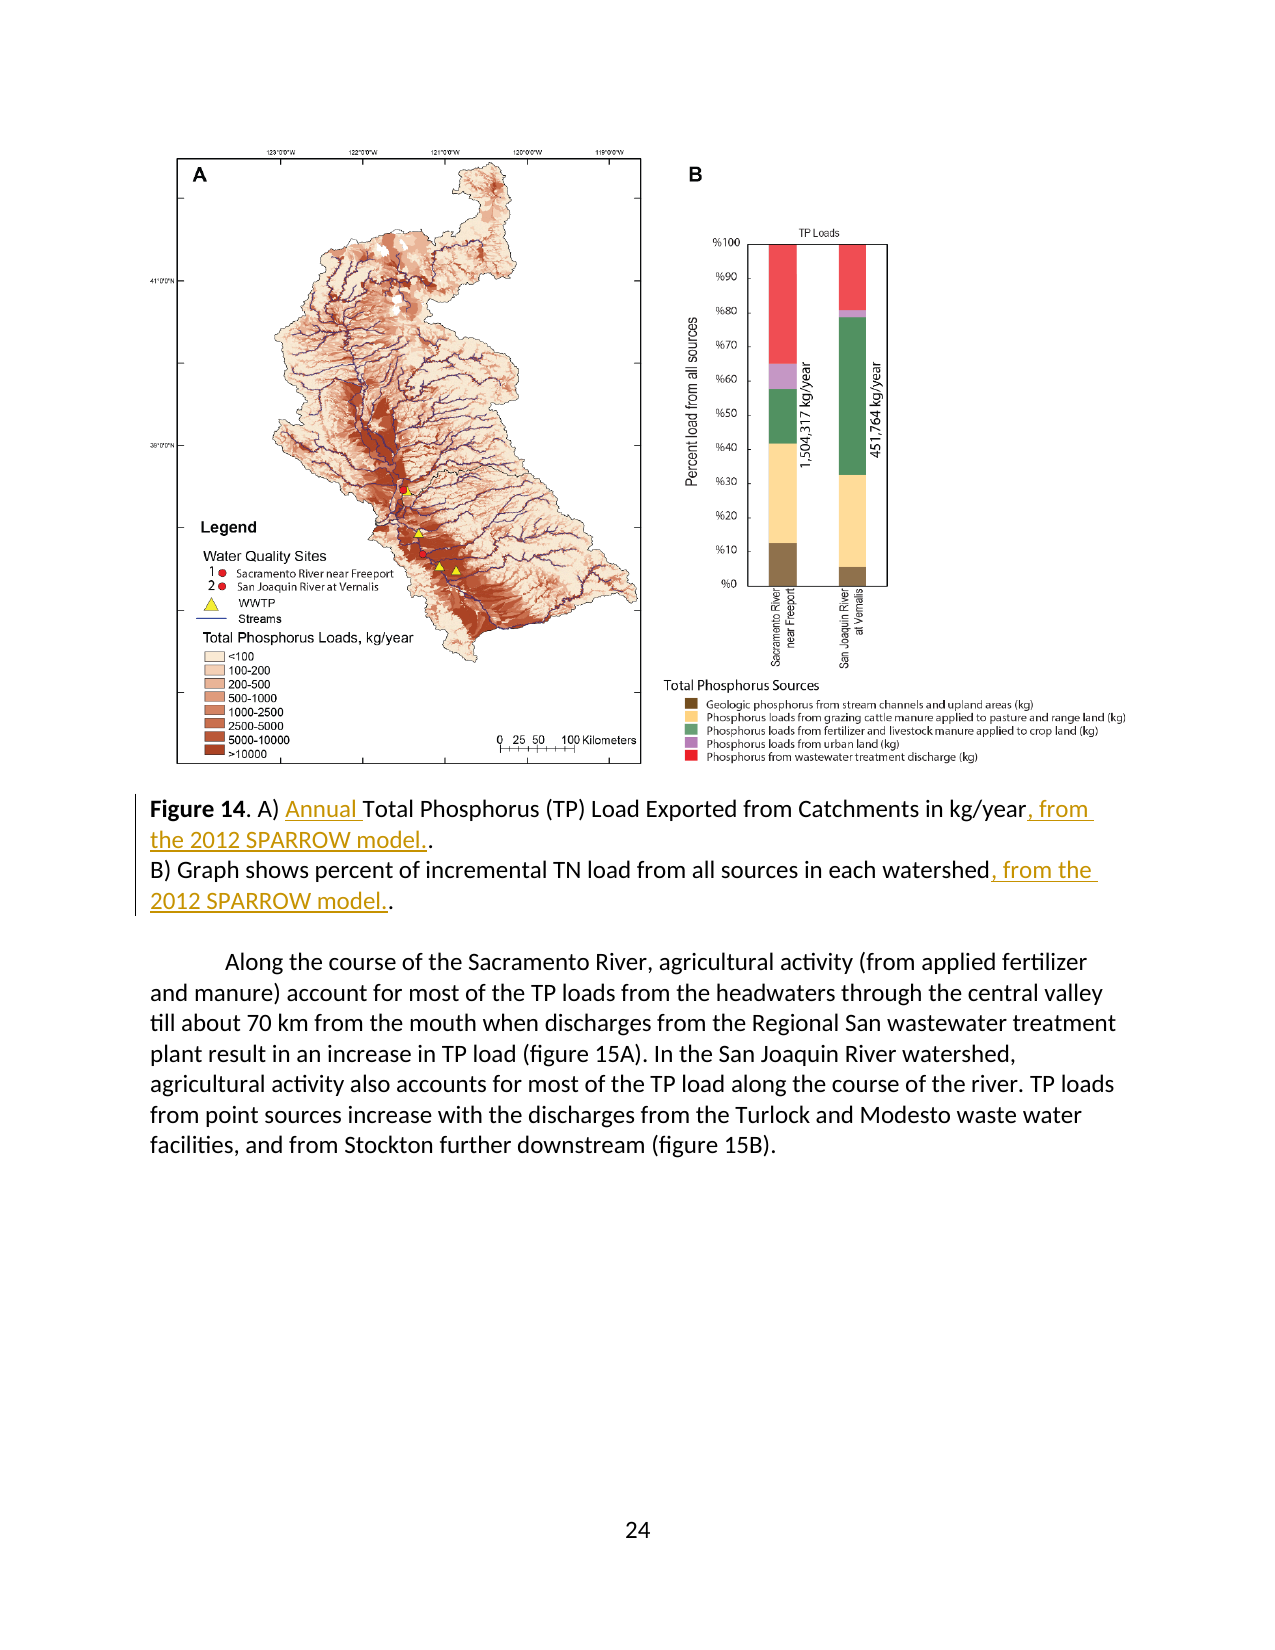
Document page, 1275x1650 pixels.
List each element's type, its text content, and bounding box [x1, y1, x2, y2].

text Figure 14. A) Total Phosphorus (TP) Load Exported from Catchments in kg/year. [150, 794, 1125, 855]
picture [150, 150, 1125, 764]
text Along the course of the Sacramento River, agricultural activity (from applied fertilizer and manure) account for most of the TP loads from the headwaters through the central valley till about 70 km from the mouth when discharges from the Regional San wastewater treatment plant result in an increase in TP load (figure 15A). In the San Joaquin River watershed, agricultural activity also accounts for most of the TP load along the course of the river. TP loads from point sources increase with the discharges from the Turlock and Modesto waste water facilities, and from Stockton further downstream (figure 15B). [150, 946, 1125, 1160]
text B) Graph shows percent of incremental TN load from all sources in each watershed. [150, 855, 1125, 916]
